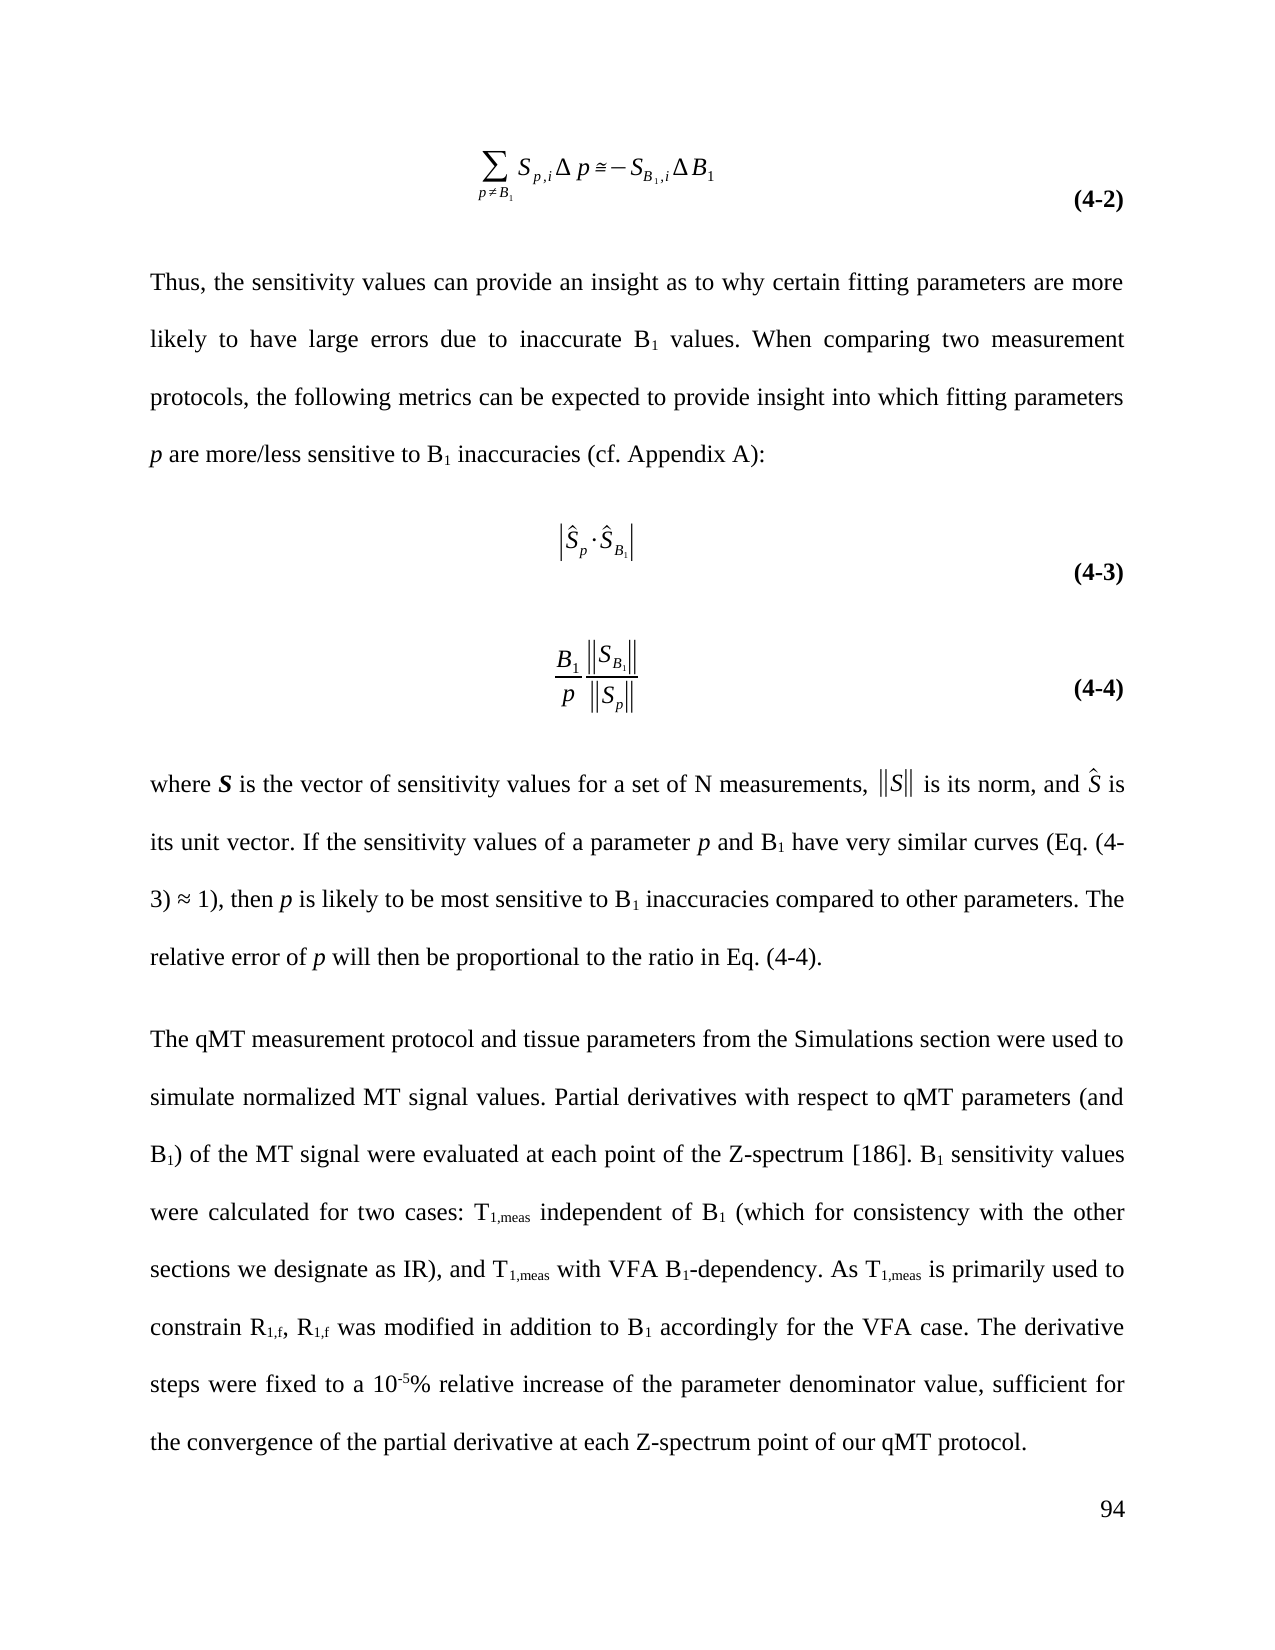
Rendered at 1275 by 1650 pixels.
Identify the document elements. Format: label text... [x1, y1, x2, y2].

text The qMT measurement protocol and tissue parameters from the Simulations section were used to simulate normalized MT signal values. Partial derivatives with respect to qMT parameters (and B1) of the MT signal were evaluated at each point of the Z-spectrum [186]. B1 sensitivity values were calculated for two cases: T1,meas independent of B1 (which for consistency with the other sections we designate as IR), and T1,meas with VFA B1-dependency. As T1,meas is primarily used to constrain R1,f, R1,f was modified in addition to B1 accordingly for the VFA case. The derivative steps were fixed to a 10-5% relative increase of the parameter denominator value, sufficient for the convergence of the partial derivative at each Z-spectrum point of our qMT protocol. [150, 1024, 1125, 1456]
table_header (4-3) [1043, 522, 1135, 639]
table_header (4-2) [1043, 150, 1135, 267]
table_header [150, 522, 1043, 639]
text Thus, the sensitivity values can provide an insight as to why certain fitting parameters are more likely to have large errors due to inaccurate B1 values. When comparing two measurement protocols, the following metrics can be expected to provide insight into which fitting parameters p are more/less sensitive to B1 inaccuracies (cf. Appendix A): [150, 267, 1125, 468]
text where S is the vector of sensitivity values for a set of N measurements, is its norm, and is its unit vector. If the sensitivity values of a parameter p and B1 have very similar curves (Eq. (4-3) ≈ 1), then p is likely to be most sensitive to B1 inaccuracies compared to other parameters. The relative error of p will then be proportional to the ratio in Eq. (4-4). [150, 768, 1125, 971]
table_cell [150, 639, 1043, 768]
table_cell (4-4) [1043, 639, 1135, 768]
table_header [150, 150, 1043, 267]
